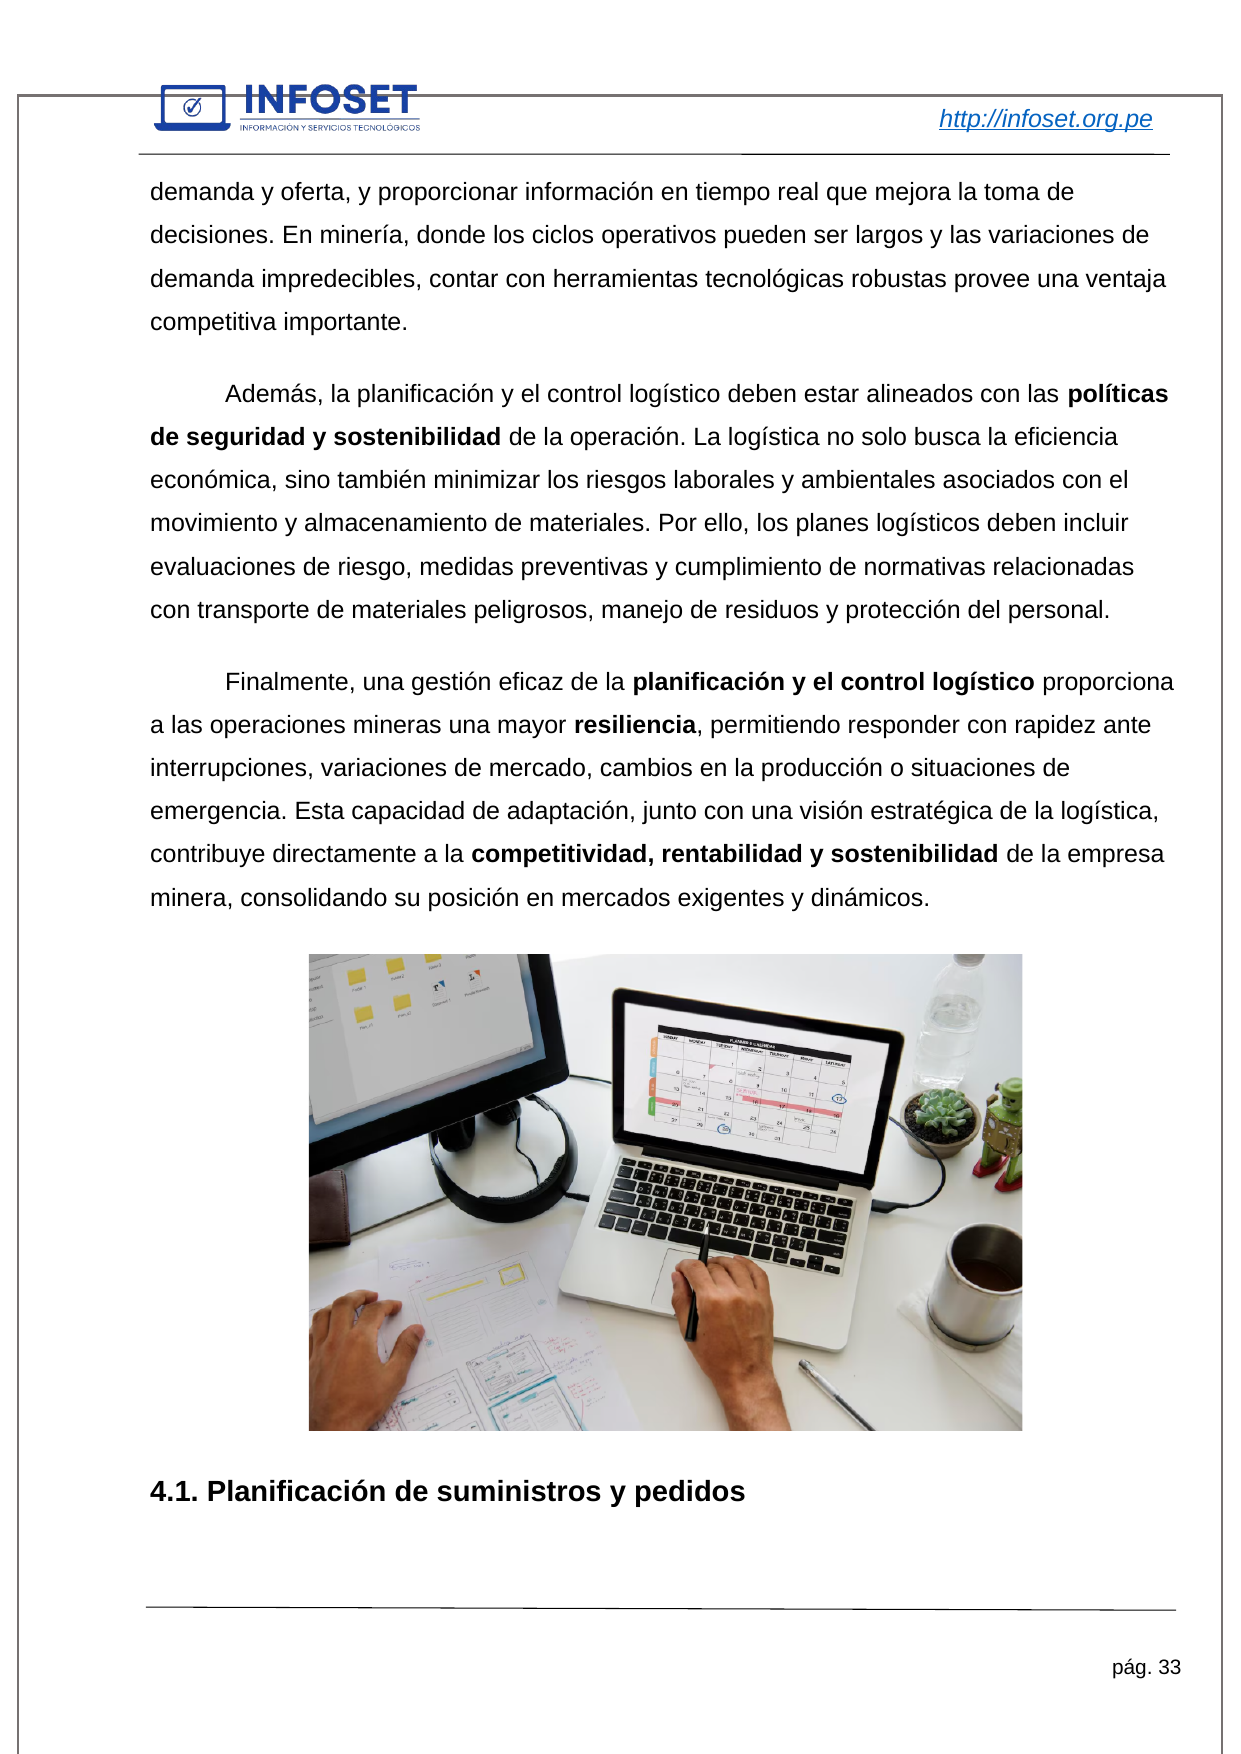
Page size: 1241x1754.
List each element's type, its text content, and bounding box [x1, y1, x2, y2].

text Finalmente, una gestión eficaz de la planificación y el control logístico proporciona a las operaciones mineras una mayor resiliencia, permitiendo responder con rapidez ante interrupciones, variaciones de mercado, cambios en la producción o situaciones de emergencia. Esta capacidad de adaptación, junto con una visión estratégica de la logística, contribuye directamente a la competitividad, rentabilidad y sostenibilidad de la empresa minera, consolidando su posición en mercados exigentes y dinámicos. [150, 667, 1181, 911]
text 4.1. Planificación de suministros y pedidos [150, 1474, 1181, 1508]
picture [308, 954, 1023, 1431]
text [150, 177, 1181, 335]
picture [150, 81, 423, 134]
text Además, la planificación y el control logístico deben estar alineados con las políticas de seguridad y sostenibilidad de la operación. La logística no solo busca la eficiencia económica, sino también minimizar los riesgos laborales y ambientales asociados con el movimiento y almacenamiento de materiales. Por ello, los planes logísticos deben incluir evaluaciones de riesgo, medidas preventivas y cumplimiento de normativas relacionadas con transporte de materiales peligrosos, manejo de residuos y protección del personal. [150, 379, 1181, 623]
